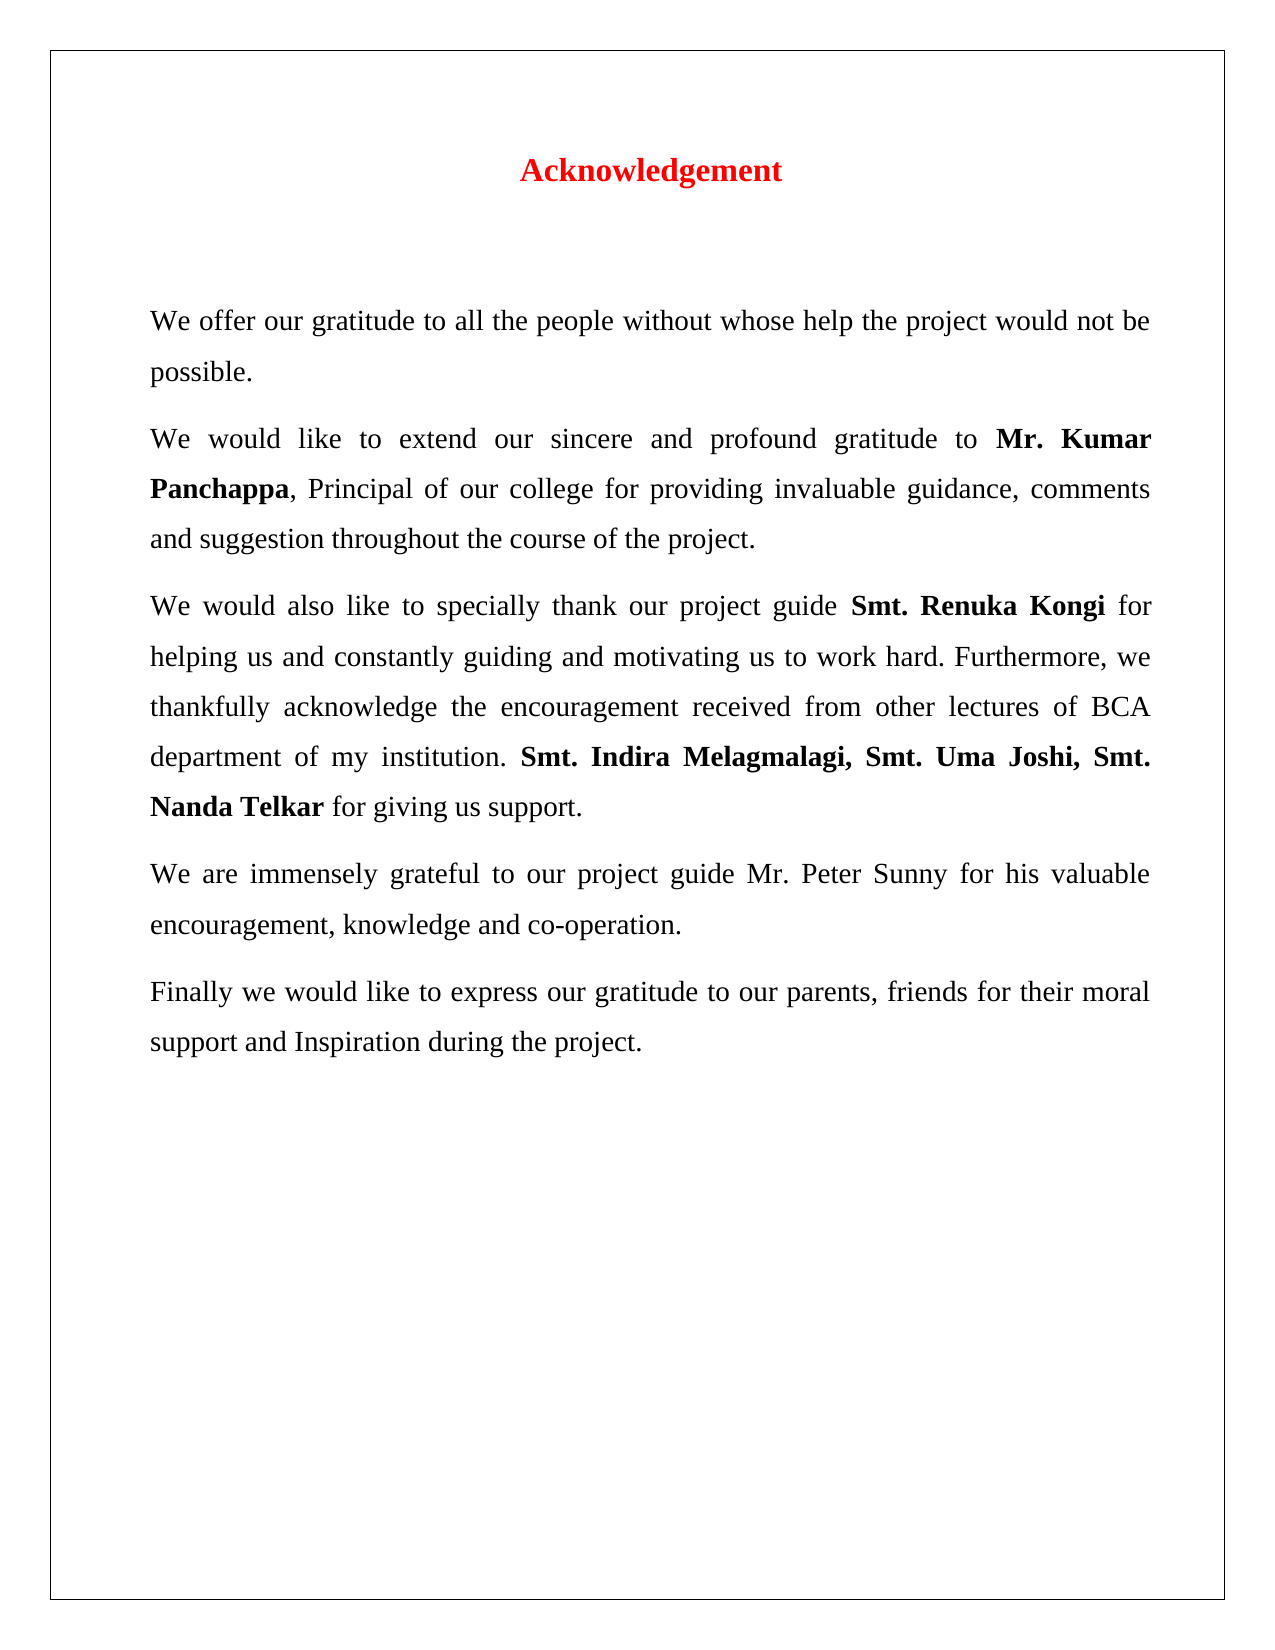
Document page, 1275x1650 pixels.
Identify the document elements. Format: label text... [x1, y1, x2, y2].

text Acknowledgement [150, 150, 1152, 188]
text We are immensely grateful to our project guide Mr. Peter Sunny for his valuable encouragement, knowledge and co-operation. [150, 857, 1152, 940]
text We offer our gratitude to all the people without whose help the project would not be possible. [150, 303, 1152, 387]
text We would like to extend our sincere and profound gratitude to Mr. Kumar Panchappa, Principal of our college for providing invaluable guidance, comments and suggestion throughout the course of the project. [150, 421, 1152, 555]
text Finally we would like to express our gratitude to our parents, friends for their moral support and Inspiration during the project. [150, 974, 1152, 1058]
text We would also like to specially thank our project guide Smt. Renuka Kongi for helping us and constantly guiding and motivating us to work hard. Furthermore, we thankfully acknowledge the encouragement received from other lectures of BCA department of my institution. Smt. Indira Melagmalagi, Smt. Uma Joshi, Smt. Nanda Telkar for giving us support. [150, 588, 1152, 823]
